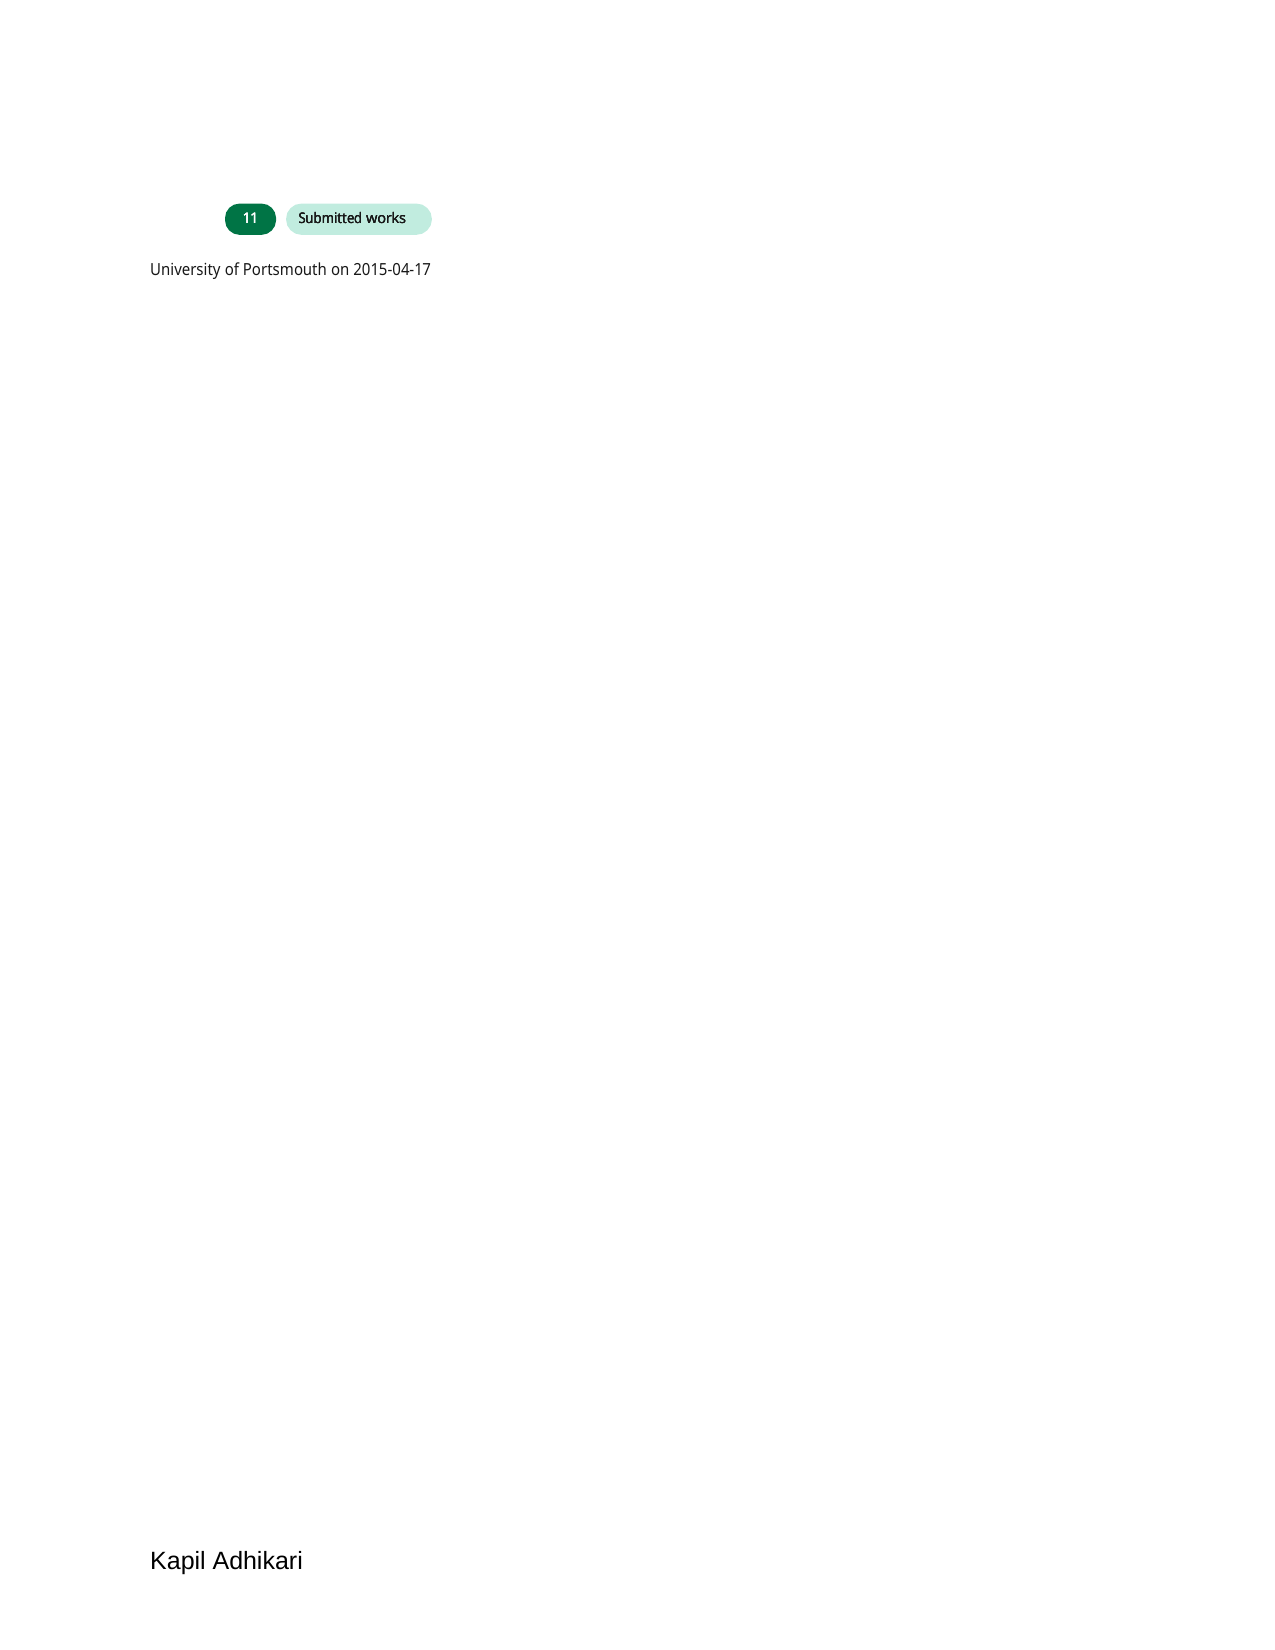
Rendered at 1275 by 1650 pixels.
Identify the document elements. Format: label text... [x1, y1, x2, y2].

text University of Portsmouth on 2015-04-17 [150, 258, 1125, 281]
